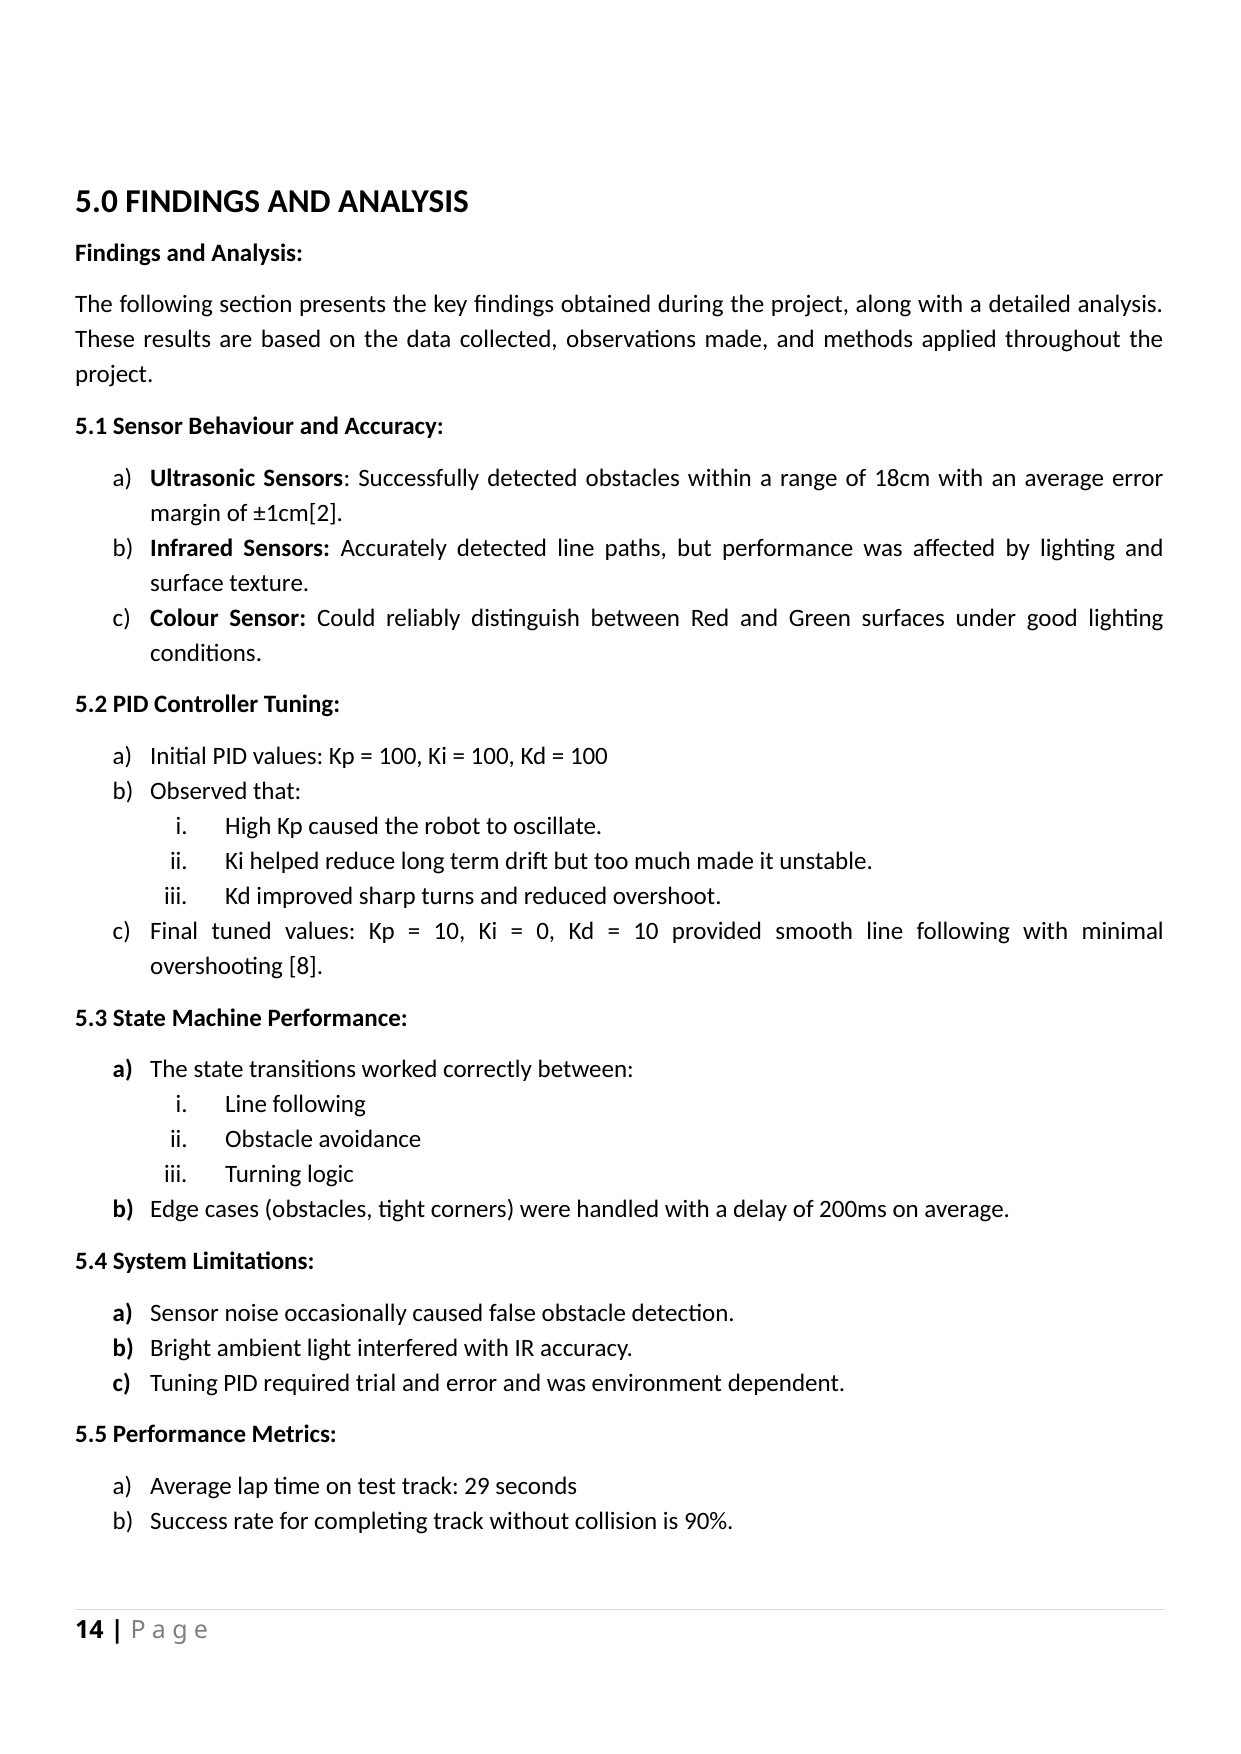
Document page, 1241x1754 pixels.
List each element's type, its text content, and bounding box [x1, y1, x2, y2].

text 5.0 FINDINGS AND ANALYSIS [75, 179, 1165, 220]
text 5.3 State Machine Performance: [75, 1002, 1165, 1032]
list Ki helped reduce long term drift but too much made it unstable. [187, 845, 1165, 876]
list Initial PID values: Kp = 100, Ki = 100, Kd = 100 [112, 740, 1165, 771]
list Tuning PID required trial and error and was environment dependent. [112, 1367, 1165, 1397]
text The following section presents the key findings obtained during the project, along with a detailed analysis. These results are based on the data collected, observations made, and methods applied throughout the project. [75, 289, 1165, 389]
list Ultrasonic Sensors: Successfully detected obstacles within a range of 18cm with an average error margin of ±1cm[2]. [112, 462, 1165, 527]
list Infrared Sensors: Accurately detected line paths, but performance was affected by lighting and surface texture. [112, 532, 1165, 597]
text 5.1 Sensor Behaviour and Accuracy: [75, 410, 1165, 441]
list Average lap time on test track: 29 seconds [112, 1470, 1165, 1501]
list Colour Sensor: Could reliably distinguish between Red and Green surfaces under good lighting conditions. [112, 602, 1165, 667]
text Findings and Analysis: [75, 237, 1165, 267]
list Bright ambient light interfered with IR accuracy. [112, 1332, 1165, 1362]
text 5.2 PID Controller Tuning: [75, 689, 1165, 719]
list Turning logic [187, 1159, 1165, 1189]
list Success rate for completing track without collision is 90%. [112, 1505, 1165, 1536]
text 5.5 Performance Metrics: [75, 1419, 1165, 1449]
list Kd improved sharp turns and reduced overshoot. [187, 880, 1165, 911]
list Line following [187, 1089, 1165, 1119]
list Edge cases (obstacles, tight corners) were handled with a delay of 200ms on average. [112, 1194, 1165, 1224]
list High Kp caused the robot to oscillate. [187, 810, 1165, 841]
list Final tuned values: Kp = 10, Ki = 0, Kd = 10 provided smooth line following with minimal overshooting [8]. [112, 915, 1165, 981]
text 5.4 System Limitations: [75, 1245, 1165, 1276]
list Obstacle avoidance [187, 1124, 1165, 1154]
list Observed that: [112, 775, 1165, 806]
list Sensor noise occasionally caused false obstacle detection. [112, 1297, 1165, 1327]
list The state transitions worked correctly between: [112, 1054, 1165, 1084]
